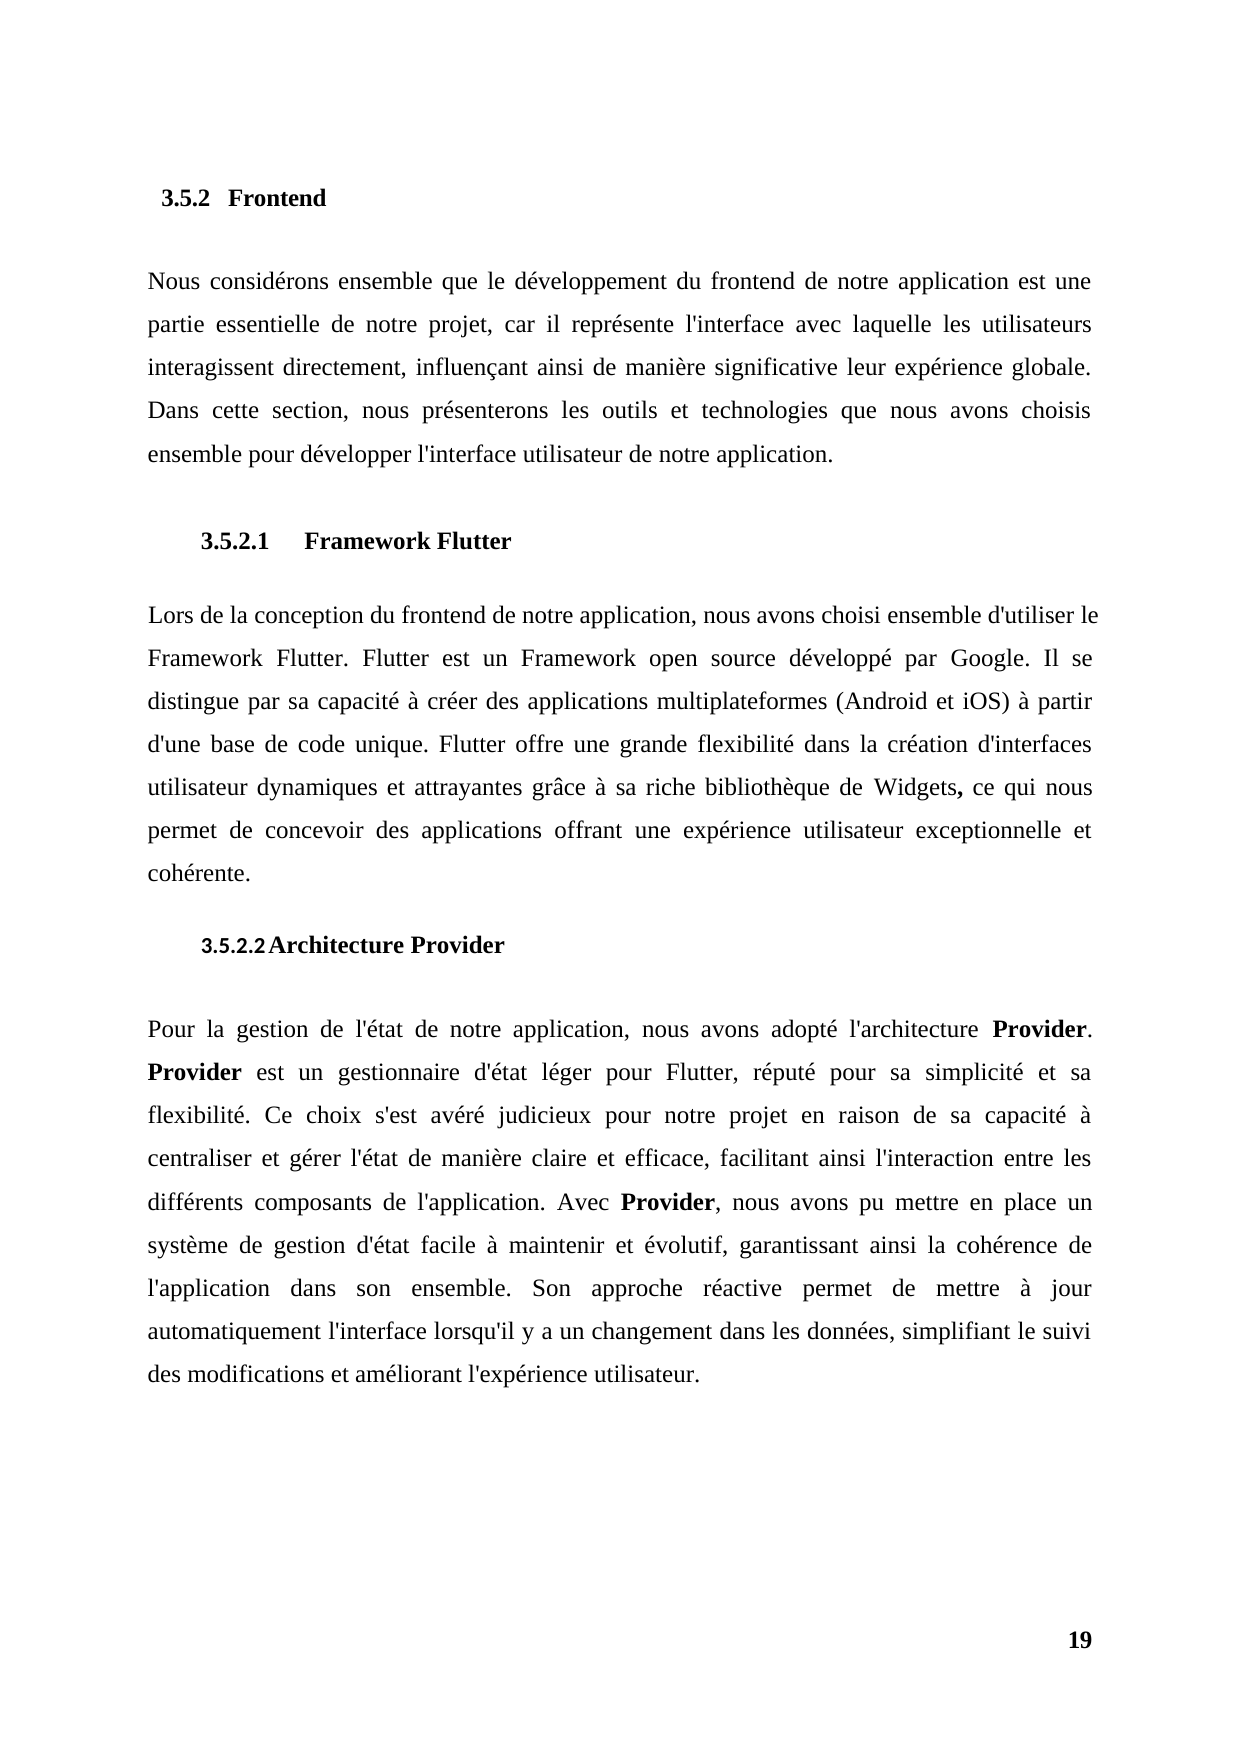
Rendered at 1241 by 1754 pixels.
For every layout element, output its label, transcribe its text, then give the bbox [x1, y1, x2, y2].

subtitle Architecture Provider [201, 930, 1234, 959]
text Framework Flutter. Flutter est un Framework open source développé par Google. Il se distingue par sa capacité à créer des applications multiplateformes (Android et iOS) à partir d'une base de code unique. Flutter offre une grande flexibilité dans la création d'interfaces utilisateur dynamiques et attrayantes grâce à sa riche bibliothèque de Widgets, ce qui nous permet de concevoir des applications offrant une expérience utilisateur exceptionnelle et cohérente. [147, 643, 1093, 887]
subtitle Frontend [161, 183, 1234, 211]
subtitle Lors de la conception du frontend de notre application, nous avons choisi ensemble d'utiliser le [4, 600, 1234, 628]
text Nous considérons ensemble que le développement du frontend de notre application est une partie essentielle de notre projet, car il représente l'interface avec laquelle les utilisateurs interagissent directement, influençant ainsi de manière significative leur expérience globale. Dans cette section, nous présenterons les outils et technologies que nous avons choisis ensemble pour développer l'interface utilisateur de notre application. [147, 266, 1093, 467]
text Pour la gestion de l'état de notre application, nous avons adopté l'architecture Provider. Provider est un gestionnaire d'état léger pour Flutter, réputé pour sa simplicité et sa flexibilité. Ce choix s'est avéré judicieux pour notre projet en raison de sa capacité à centraliser et gérer l'état de manière claire et efficace, facilitant ainsi l'interaction entre les différents composants de l'application. Avec Provider, nous avons pu mettre en place un système de gestion d'état facile à maintenir et évolutif, garantissant ainsi la cohérence de l'application dans son ensemble. Son approche réactive permet de mettre à jour automatiquement l'interface lorsqu'il y a un changement dans les données, simplifiant le suivi des modifications et améliorant l'expérience utilisateur. [147, 1014, 1093, 1388]
subtitle Framework Flutter [201, 526, 1234, 555]
